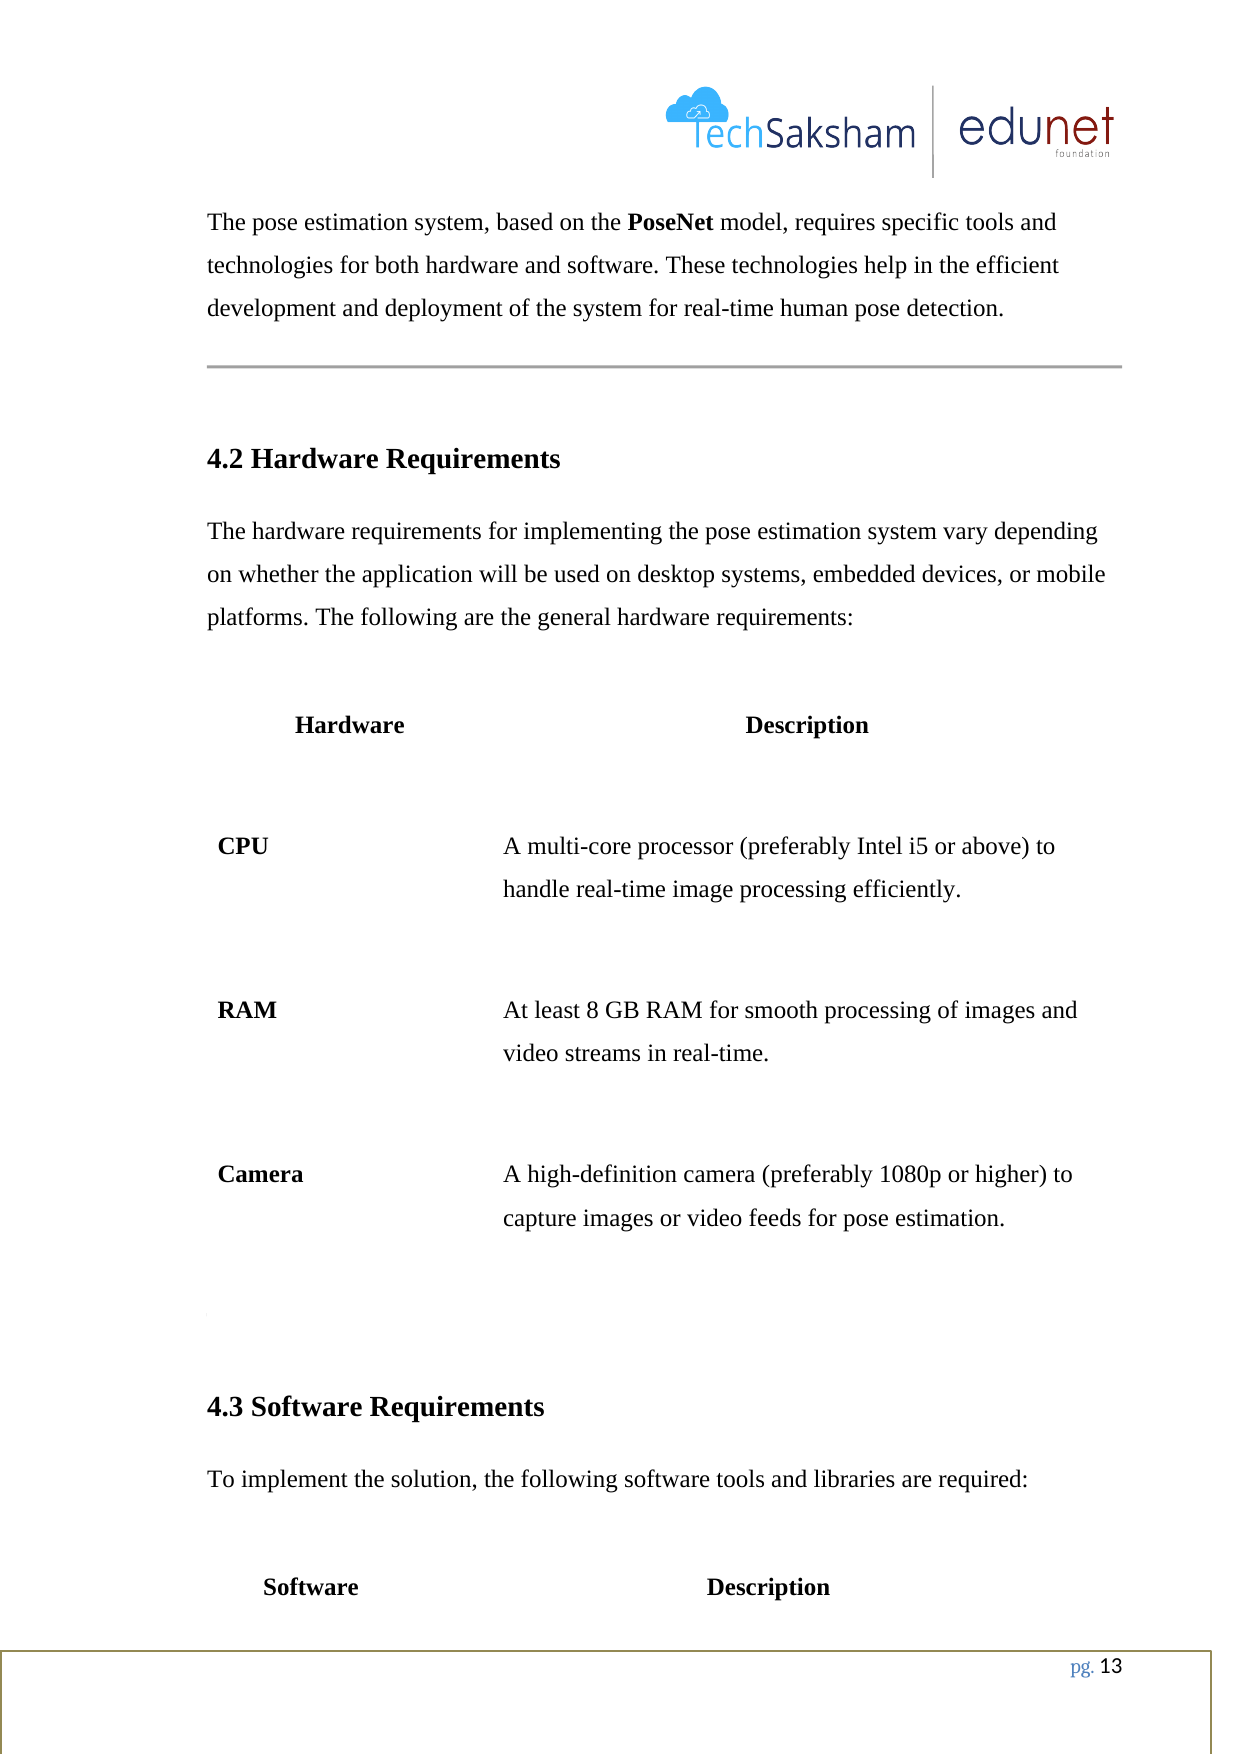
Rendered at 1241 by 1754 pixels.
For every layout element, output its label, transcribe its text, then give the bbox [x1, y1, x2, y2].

table_header Software [207, 1532, 415, 1611]
table_header Description [415, 1532, 1122, 1611]
table_cell RAM [207, 956, 492, 1120]
table_cell CPU [207, 792, 492, 956]
table_header Hardware [207, 671, 492, 792]
picture [660, 79, 921, 154]
text The pose estimation system, based on the PoseNet model, requires specific tools and technologies for both hardware and software. These technologies help in the efficient development and deployment of the system for real-time human pose detection. [207, 207, 1122, 322]
table_cell At least 8 GB RAM for smooth processing of images and video streams in real-time. [493, 956, 1122, 1120]
subtitle 4.3 Software Requirements [207, 1389, 1122, 1422]
picture [953, 99, 1121, 164]
table_cell A multi-core processor (preferably Intel i5 or above) to handle real-time image processing efficiently. [493, 792, 1122, 956]
table_cell Camera [207, 1120, 492, 1284]
table_header Description [493, 671, 1122, 792]
table_cell A high-definition camera (preferably 1080p or higher) to capture images or video feeds for pose estimation. [493, 1120, 1122, 1284]
subtitle 4.2 Hardware Requirements [207, 441, 1122, 474]
text The hardware requirements for implementing the pose estimation system vary depending on whether the application will be used on desktop systems, embedded devices, or mobile platforms. The following are the general hardware requirements: [207, 516, 1122, 631]
text To implement the solution, the following software tools and libraries are required: [207, 1464, 1122, 1493]
